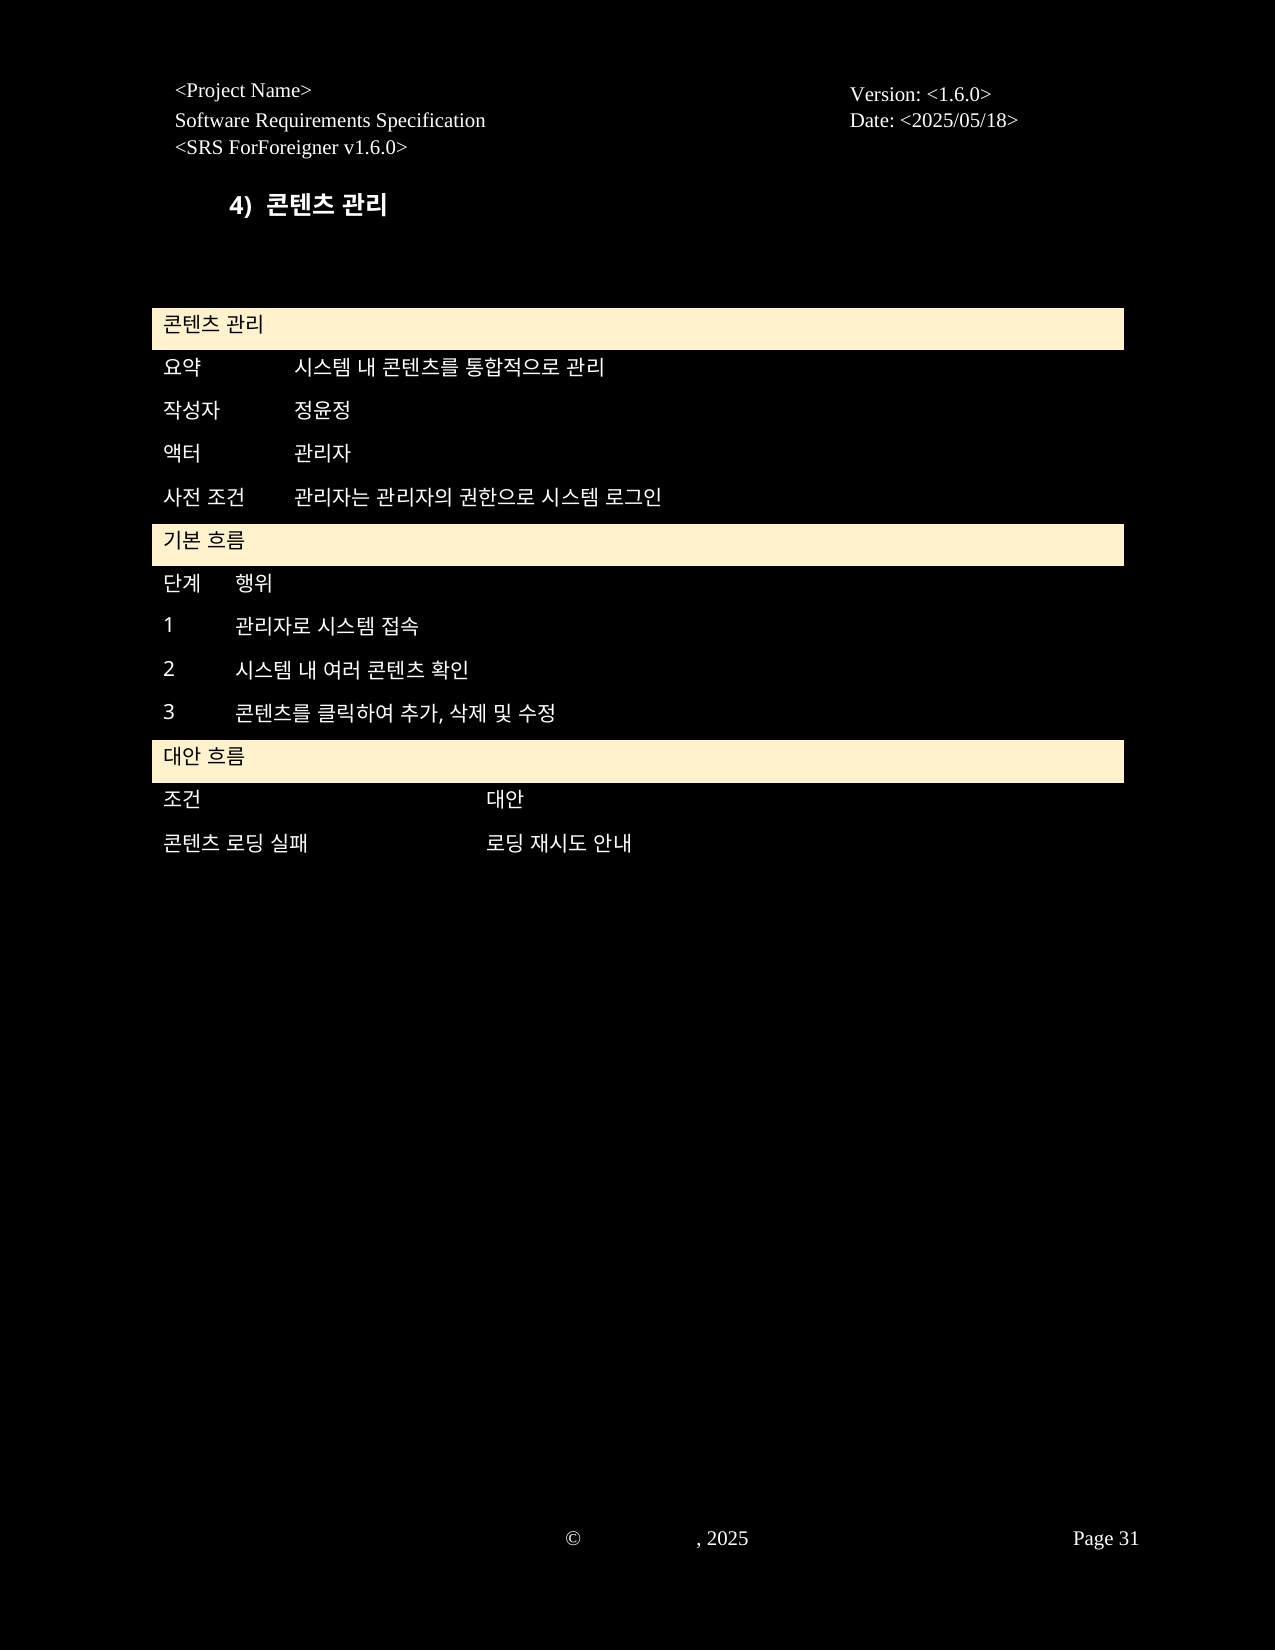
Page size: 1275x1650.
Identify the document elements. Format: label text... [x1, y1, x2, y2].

table_cell 액터 [152, 438, 282, 480]
table_cell 작성자 [152, 395, 282, 437]
table_cell 시스템 내 여러 콘텐츠 확인 [224, 654, 1124, 696]
table_cell 관리자로 시스템 접속 [224, 611, 1124, 653]
table_cell 관리자는 관리자의 권한으로 시스템 로그인 [283, 481, 1124, 523]
table_cell 행위 [224, 568, 1124, 609]
table_cell 대안 흐름 [152, 740, 1124, 783]
table_cell 정윤정 [283, 395, 1124, 437]
table_cell 사전 조건 [152, 481, 282, 523]
list 콘텐츠 관리 [229, 185, 1125, 222]
table_cell 관리자 [283, 438, 1124, 480]
table_cell 단계 [152, 568, 223, 609]
table_cell 기본 흐름 [152, 524, 1124, 566]
table_cell 2 [152, 654, 223, 696]
table_cell 대안 [476, 784, 1124, 826]
table_header 콘텐츠 관리 [152, 308, 1124, 350]
table_cell 콘텐츠 로딩 실패 [152, 827, 474, 869]
table_cell 조건 [152, 784, 474, 826]
table_cell 콘텐츠를 클릭하여 추가, 삭제 및 수정 [224, 697, 1124, 739]
table_cell 3 [152, 697, 223, 739]
table_cell 요약 [152, 351, 282, 393]
table_cell 1 [152, 611, 223, 653]
table_cell 로딩 재시도 안내 [476, 827, 1124, 869]
table_cell 시스템 내 콘텐츠를 통합적으로 관리 [283, 351, 1124, 393]
